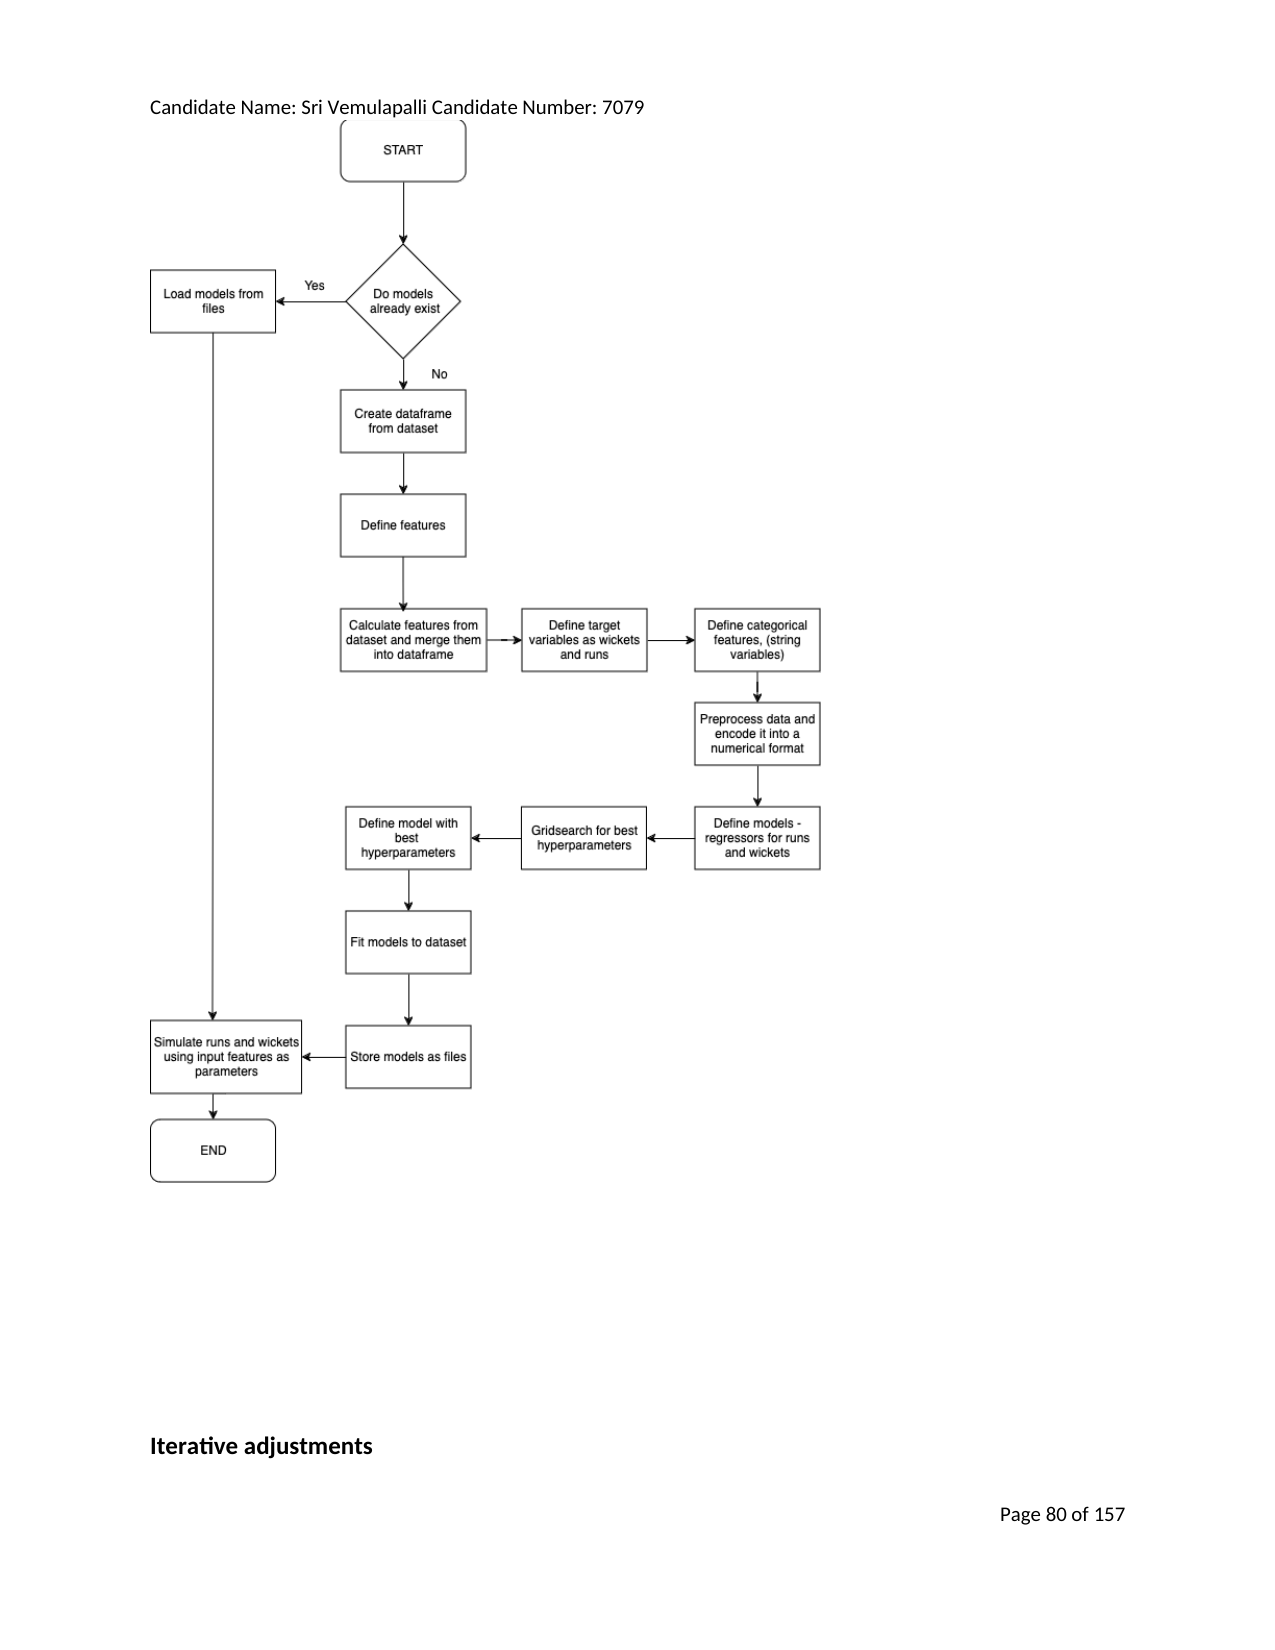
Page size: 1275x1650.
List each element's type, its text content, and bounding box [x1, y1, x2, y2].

picture [150, 120, 821, 1183]
text Iterative adjustments [150, 1430, 1125, 1461]
